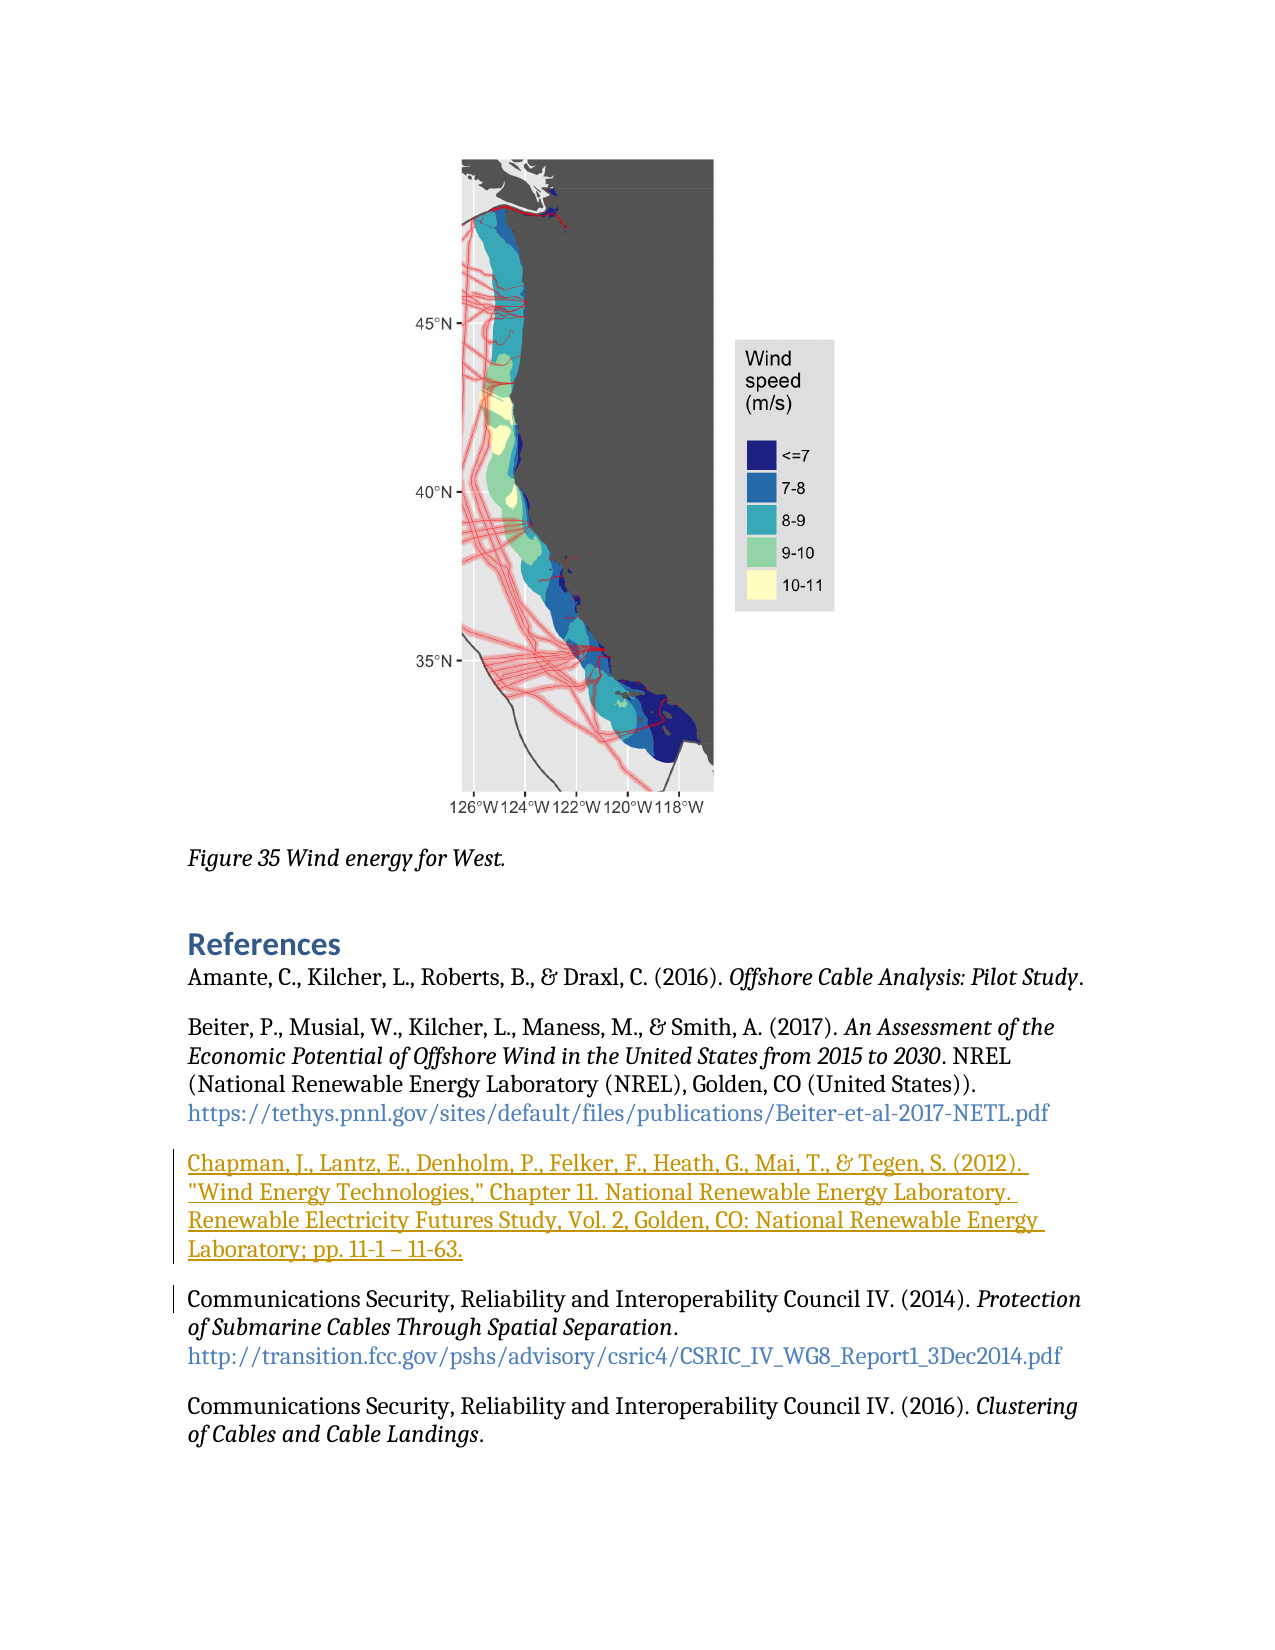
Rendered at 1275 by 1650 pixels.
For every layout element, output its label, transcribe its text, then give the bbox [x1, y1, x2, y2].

text Communications Security, Reliability and Interoperability Council IV. (2016). Clustering of Cables and Cable Landings. [187, 1392, 1087, 1449]
picture [187, 150, 1063, 823]
text Amante, C., Kilcher, L., Roberts, B., & Draxl, C. (2016). Offshore Cable Analysis: Pilot Study. [187, 963, 1087, 992]
text Beiter, P., Musial, W., Kilcher, L., Maness, M., & Smith, A. (2017). An Assessment of the Economic Potential of Offshore Wind in the United States from 2015 to 2030. NREL (National Renewable Energy Laboratory (NREL), Golden, CO (United States)). https://tethys.pnnl.gov/sites/default/files/publications/Beiter-et-al-2017-NETL.pdf [187, 1013, 1087, 1128]
text Figure 35 Wind energy for West. [187, 844, 1087, 873]
text Communications Security, Reliability and Interoperability Council IV. (2014). Protection of Submarine Cables Through Spatial Separation. http://transition.fcc.gov/pshs/advisory/csric4/CSRIC_IV_WG8_Report1_3Dec2014.pdf [187, 1284, 1087, 1371]
subtitle References [187, 923, 1087, 963]
